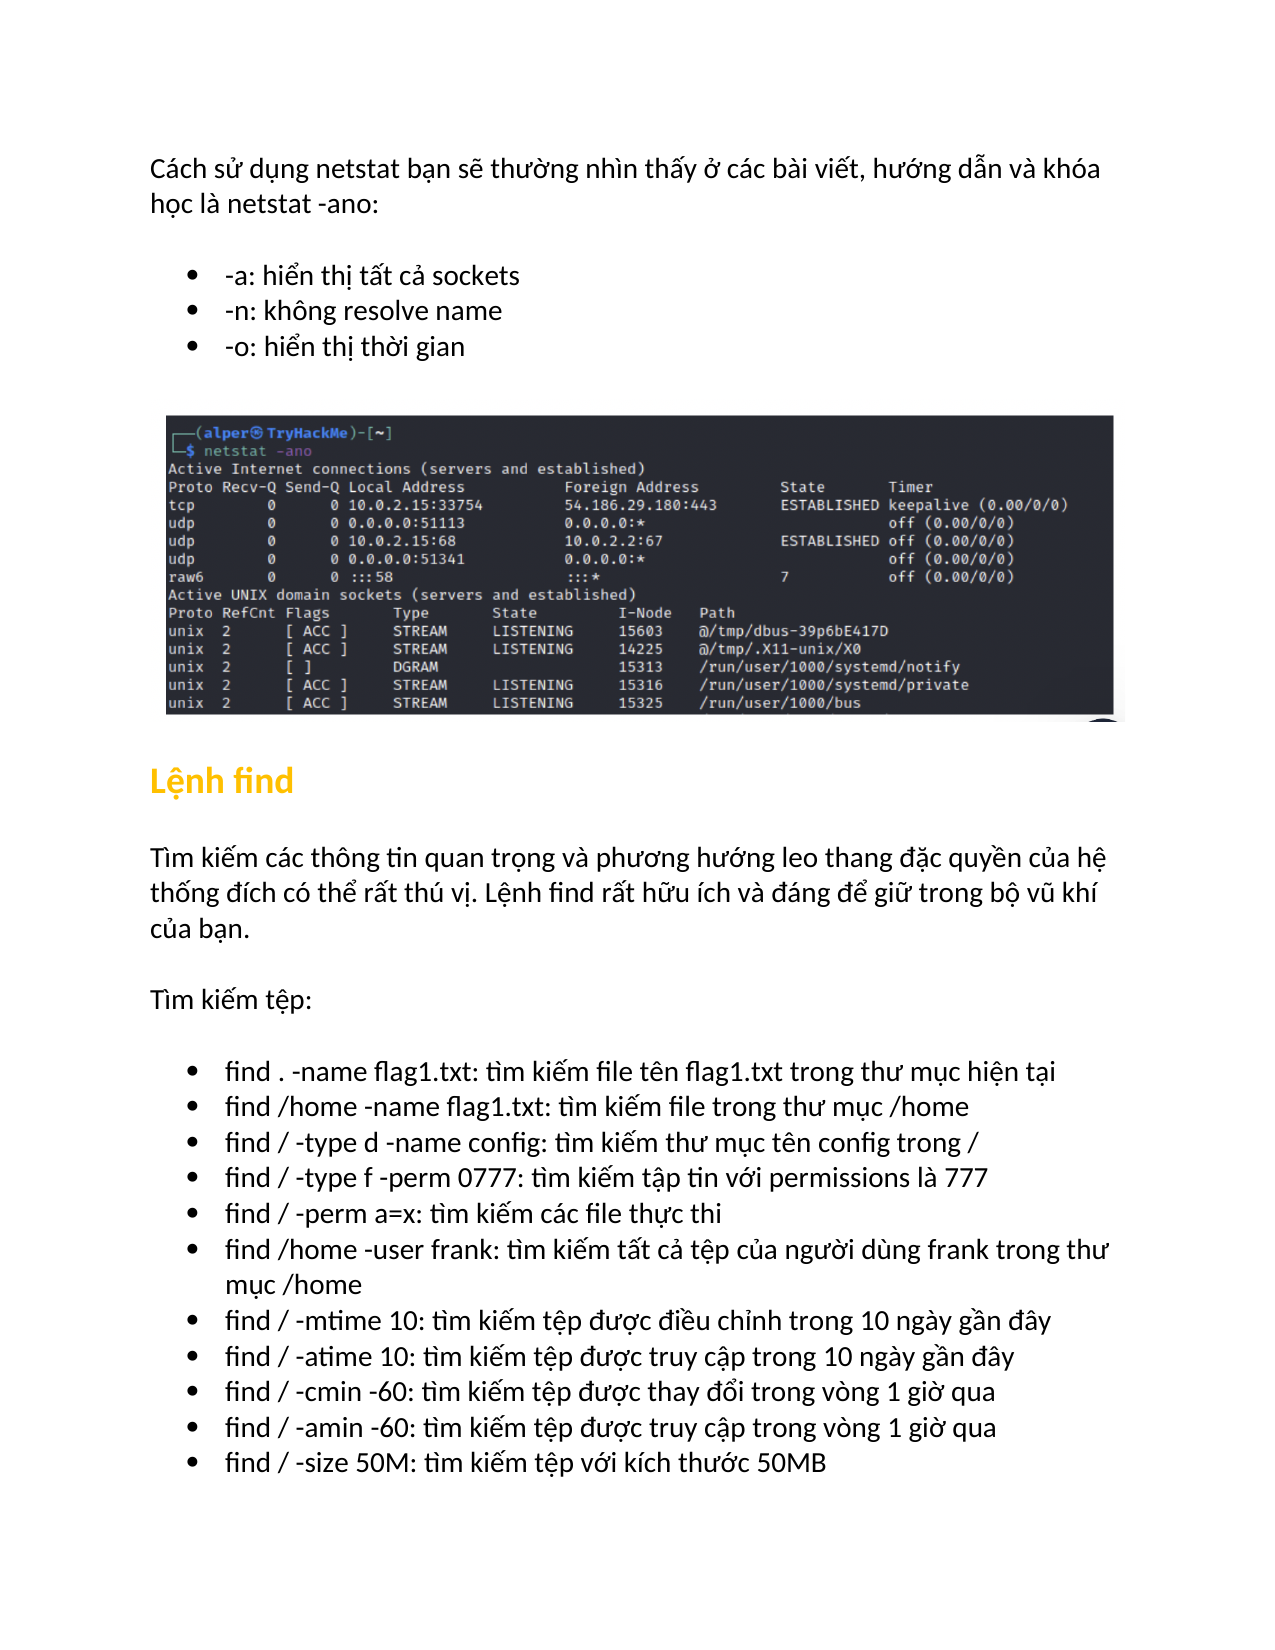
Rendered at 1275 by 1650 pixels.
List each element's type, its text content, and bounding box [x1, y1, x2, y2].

list find / -type f -perm 0777: tìm kiếm tập tin với permissions là 777 [187, 1159, 1125, 1195]
list -a: hiển thị tất cả sockets [187, 257, 1125, 292]
list find . -name flag1.txt: tìm kiếm file tên flag1.txt trong thư mục hiện tại [187, 1053, 1125, 1088]
list -o: hiển thị thời gian [187, 328, 1125, 364]
list find / -amin -60: tìm kiếm tệp được truy cập trong vòng 1 giờ qua [187, 1409, 1125, 1444]
list find / -mtime 10: tìm kiếm tệp được điều chỉnh trong 10 ngày gần đây [187, 1302, 1125, 1338]
text Lệnh find [150, 757, 1125, 803]
text Tìm kiếm các thông tin quan trọng và phương hướng leo thang đặc quyền của hệ thống đích có thể rất thú vị. Lệnh find rất hữu ích và đáng để giữ trong bộ vũ khí của bạn. [150, 839, 1125, 946]
list find / -type d -name config: tìm kiếm thư mục tên config trong / [187, 1124, 1125, 1159]
list find /home -name flag1.txt: tìm kiếm file trong thư mục /home [187, 1088, 1125, 1124]
list find /home -user frank: tìm kiếm tất cả tệp của người dùng frank trong thư mục /home [187, 1231, 1125, 1302]
text Tìm kiếm tệp: [150, 981, 1125, 1017]
list find / -atime 10: tìm kiếm tệp được truy cập trong 10 ngày gần đây [187, 1338, 1125, 1373]
list find / -cmin -60: tìm kiếm tệp được thay đổi trong vòng 1 giờ qua [187, 1373, 1125, 1409]
list find / -size 50M: tìm kiếm tệp với kích thước 50MB [187, 1444, 1125, 1480]
list -n: không resolve name [187, 292, 1125, 328]
text Cách sử dụng netstat bạn sẽ thường nhìn thấy ở các bài viết, hướng dẫn và khóa học là netstat -ano: [150, 150, 1125, 221]
list find / -perm a=x: tìm kiếm các file thực thi [187, 1195, 1125, 1231]
picture [150, 399, 1125, 722]
